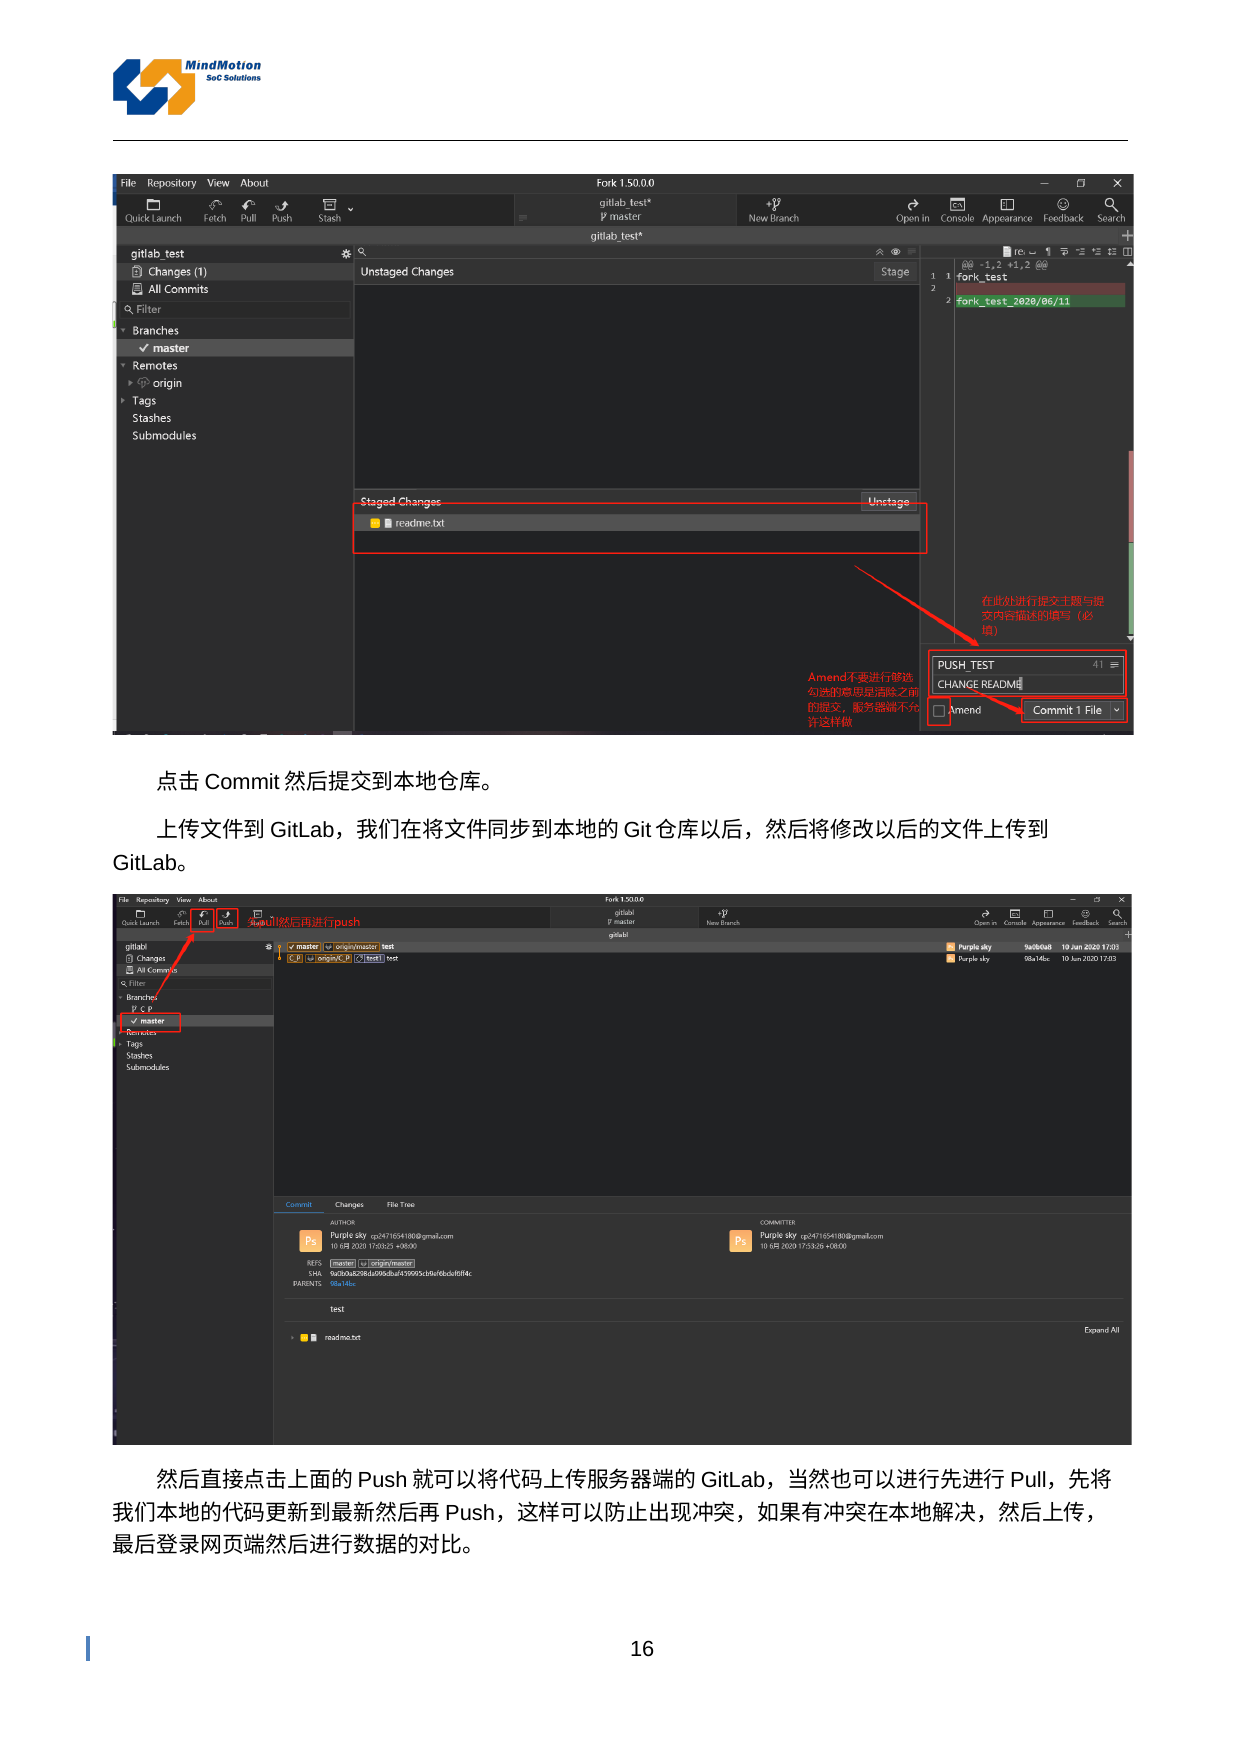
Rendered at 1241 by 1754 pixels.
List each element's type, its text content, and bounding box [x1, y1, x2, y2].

text 然后直接点击上面的Push就可以将代码上传服务器端的GitLab，当然也可以进行先进行Pull，先将我们本地的代码更新到最新然后再Push，这样可以防止出现冲突，如果有冲突在本地解决，然后上传，最后登录网页端然后进行数据的对比。 [112, 1462, 1128, 1559]
text 上传文件到GitLab，我们在将文件同步到本地的Git仓库以后，然后将修改以后的文件上传到GitLab。 [112, 812, 1128, 877]
picture [112, 894, 1132, 1445]
picture [112, 59, 262, 117]
text 点击Commit然后提交到本地仓库。 [112, 763, 1128, 796]
picture [112, 174, 1134, 735]
